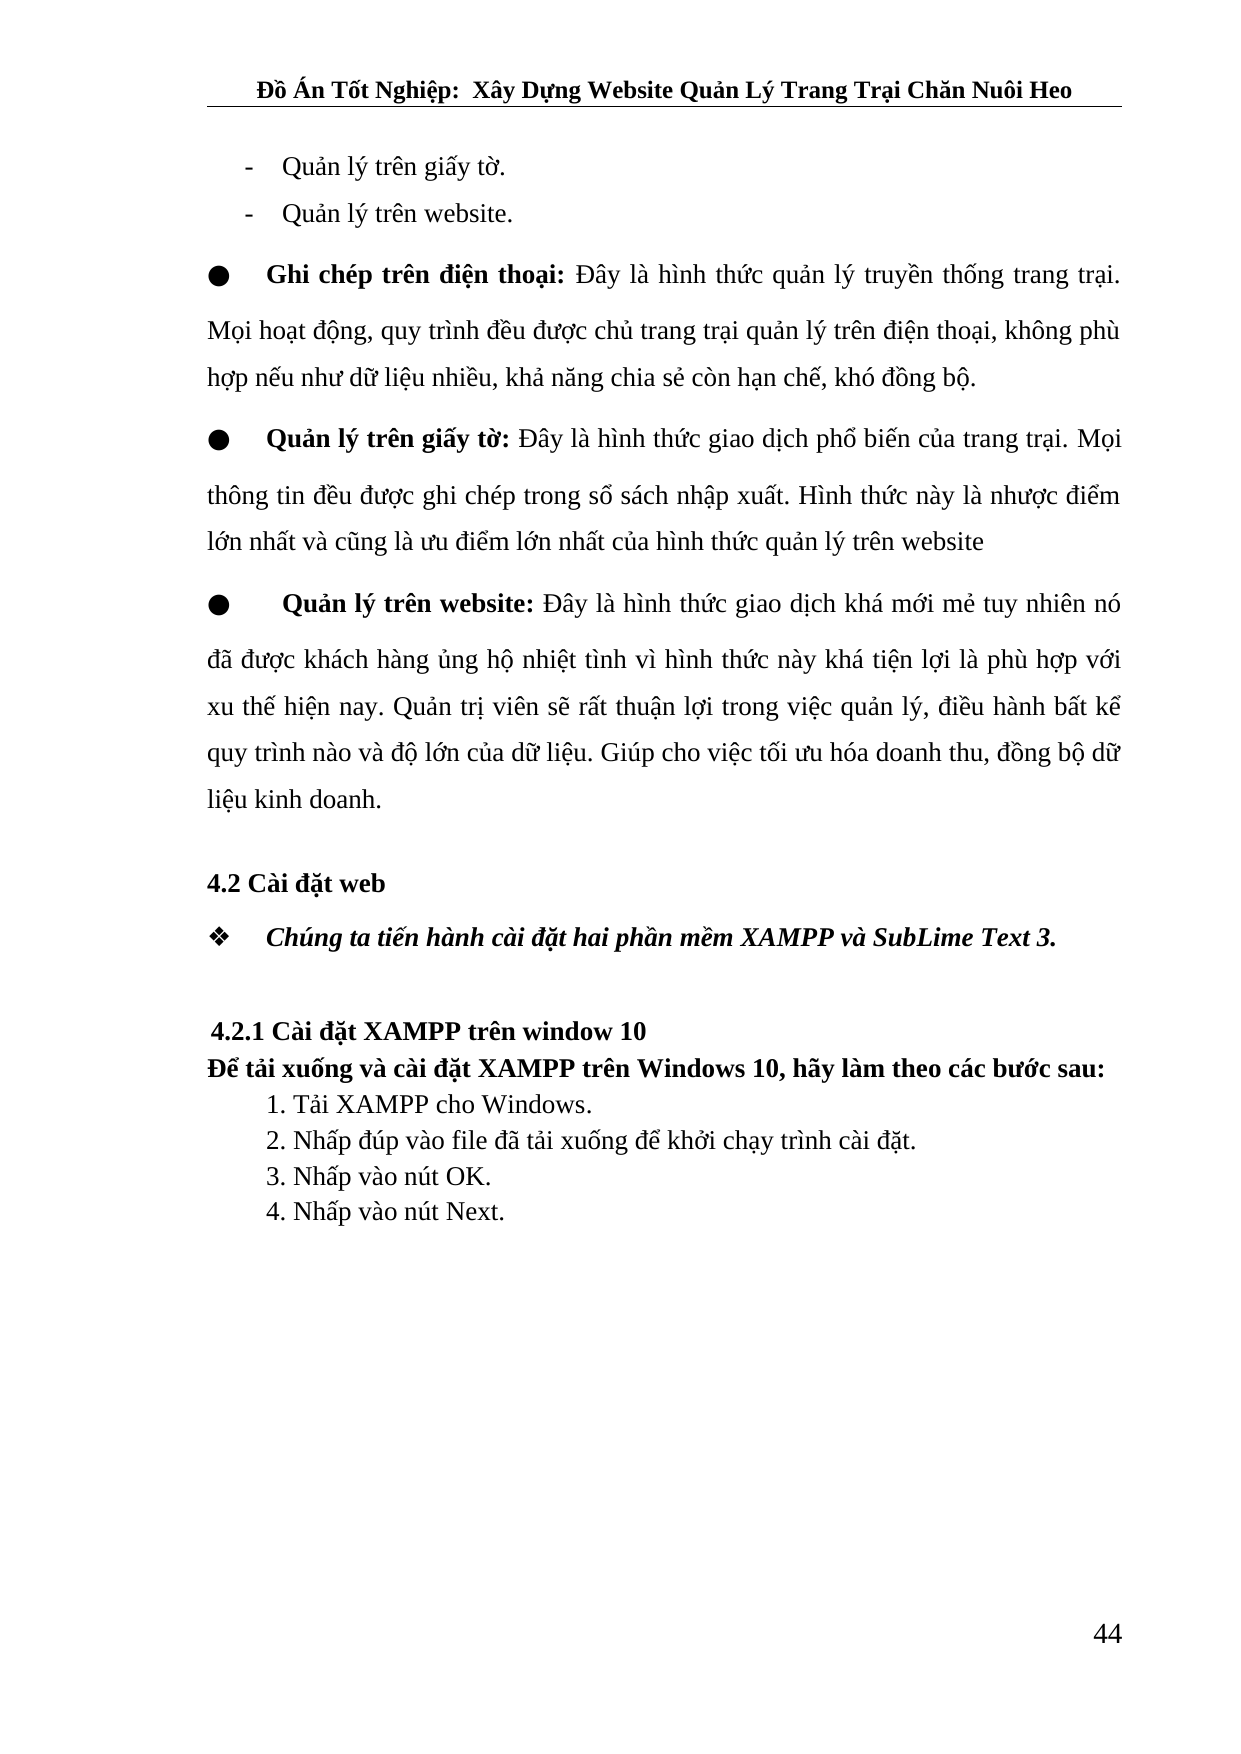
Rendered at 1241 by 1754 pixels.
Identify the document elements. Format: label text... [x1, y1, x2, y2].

list Quản lý trên giấy tờ: Đây là hình thức giao dịch phổ biến của trang trại. Mọi thông tin đều được ghi chép trong sổ sách nhập xuất. Hình thức này là nhược điểm lớn nhất và cũng là ưu điểm lớn nhất của hình thức quản lý trên website [207, 408, 1122, 557]
list Quản lý trên website. [244, 197, 1122, 228]
list Quản lý trên giấy tờ. [244, 150, 1122, 181]
text Để tải xuống và cài đặt XAMPP trên Windows 10, hãy làm theo các bước sau: [207, 1052, 1122, 1083]
subtitle 4.2 Cài đặt web [207, 867, 1122, 898]
list Ghi chép trên điện thoại: Đây là hình thức quản lý truyền thống trang trại. Mọi hoạt động, quy trình đều được chủ trang trại quản lý trên điện thoại, không phù hợp nếu như dữ liệu nhiều, khả năng chia sẻ còn hạn chế, khó đồng bộ. [207, 243, 1122, 392]
text 2. Nhấp đúp vào file đã tải xuống để khởi chạy trình cài đặt. [207, 1124, 1122, 1155]
text 4. Nhấp vào nút Next. [207, 1195, 1122, 1226]
list Chúng ta tiến hành cài đặt hai phần mềm XAMPP và SubLime Text 3. [207, 907, 1122, 962]
text 3. Nhấp vào nút OK. [207, 1159, 1122, 1191]
subtitle 4.2.1 Cài đặt XAMPP trên window 10 [207, 1015, 1122, 1046]
list Quản lý trên website: Đây là hình thức giao dịch khá mới mẻ tuy nhiên nó đã được khách hàng ủng hộ nhiệt tình vì hình thức này khá tiện lợi là phù hợp với xu thế hiện nay. Quản trị viên sẽ rất thuận lợi trong việc quản lý, điều hành bất kể quy trình nào và độ lớn của dữ liệu. Giúp cho việc tối ưu hóa doanh thu, đồng bộ dữ liệu kinh doanh. [207, 572, 1122, 814]
text 1. Tải XAMPP cho Windows. [207, 1088, 1122, 1119]
